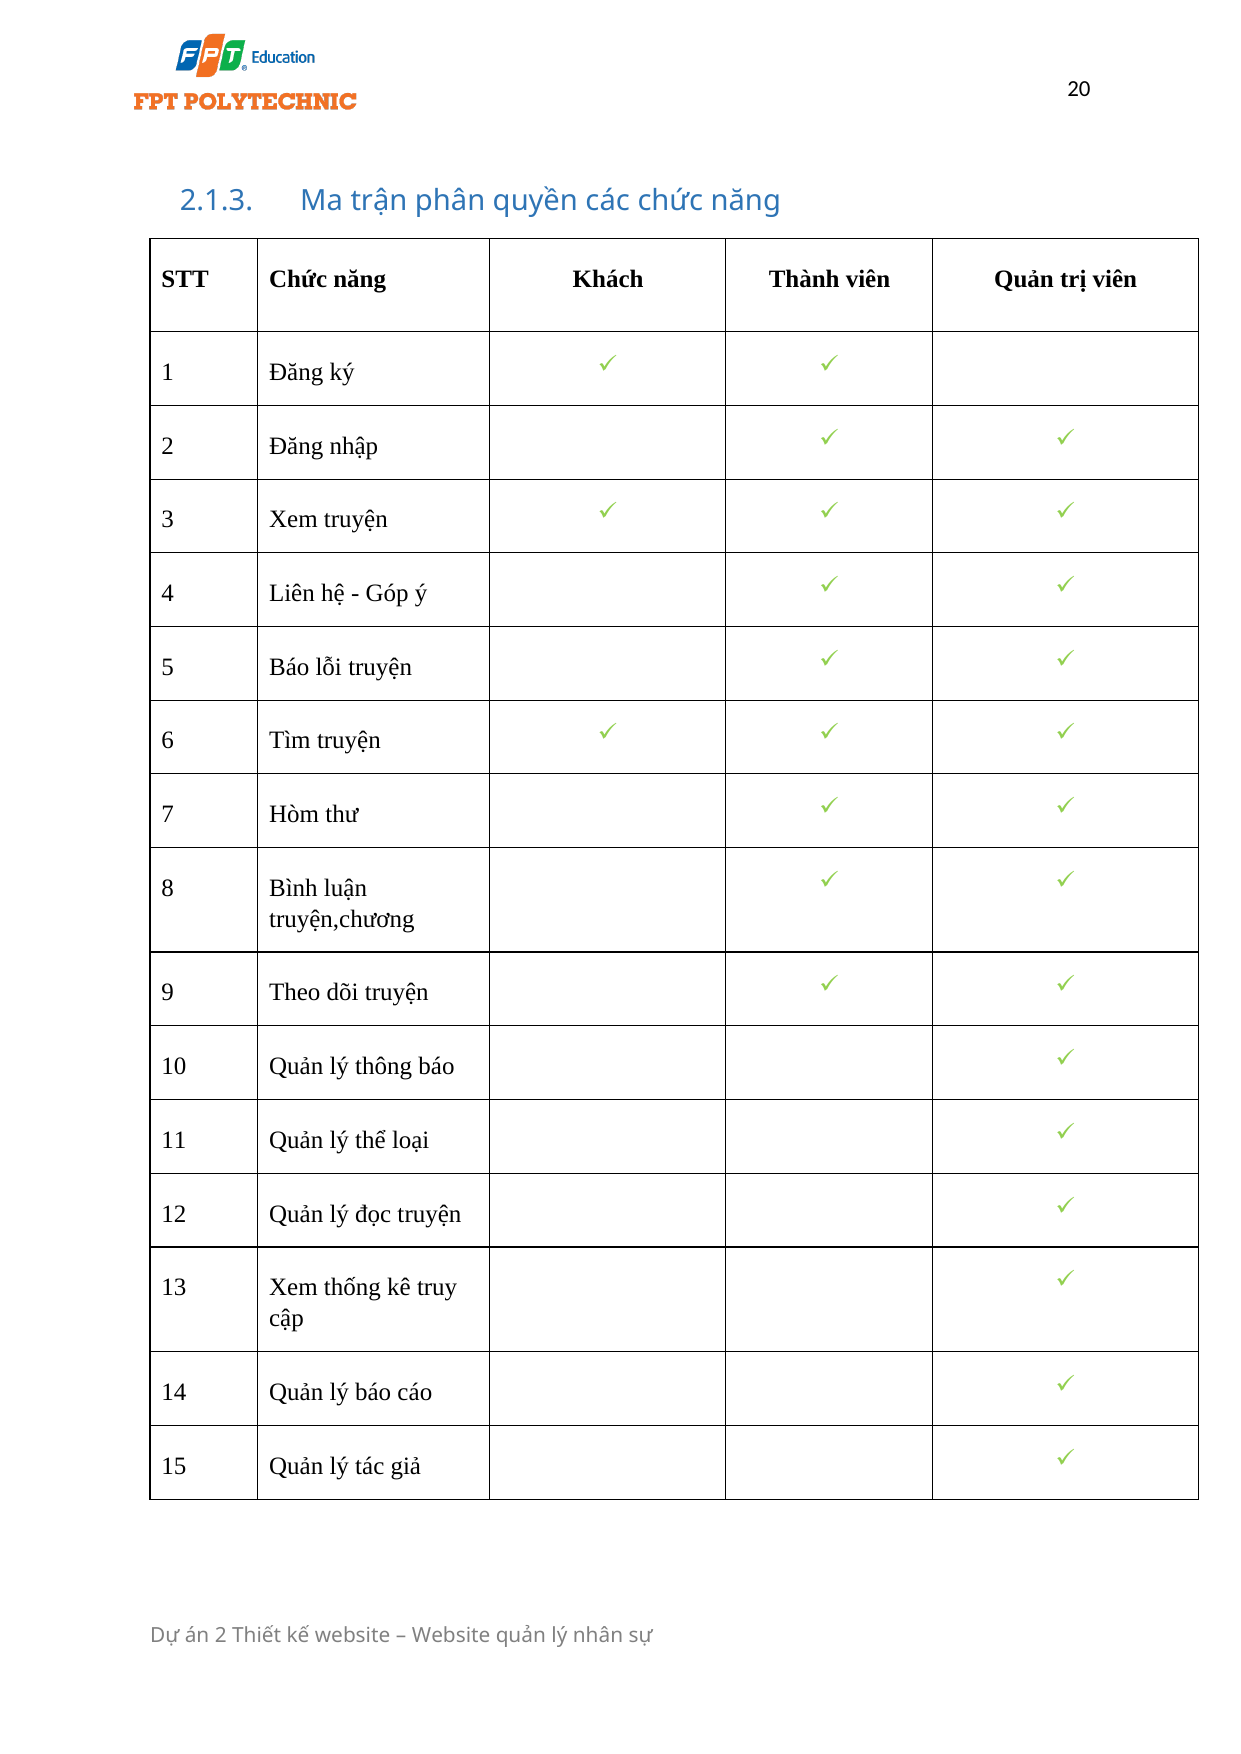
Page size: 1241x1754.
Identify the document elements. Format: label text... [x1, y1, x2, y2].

table_cell 1 [151, 332, 257, 405]
table_cell 15 [151, 1426, 257, 1498]
table_cell [726, 553, 932, 626]
table_cell [726, 701, 932, 773]
table_cell Bình luận truyện,chương [258, 848, 489, 951]
table_cell [726, 332, 932, 405]
table_cell [490, 953, 725, 1025]
table_cell [726, 774, 932, 847]
table_cell Quản lý thông báo [258, 1026, 489, 1099]
table_cell Quản lý tác giả [258, 1426, 489, 1498]
table_cell 8 [151, 848, 257, 951]
table_header Quản trị viên [933, 239, 1198, 331]
table_header Thành viên [726, 239, 932, 331]
table_cell 7 [151, 774, 257, 847]
table_cell [726, 406, 932, 478]
table_cell [933, 1026, 1198, 1099]
list Ma trận phân quyền các chức năng [179, 179, 1090, 218]
table_cell [726, 1174, 932, 1246]
table_cell [490, 1248, 725, 1351]
table_cell [933, 406, 1198, 478]
table_cell [726, 848, 932, 951]
table_cell Quản lý báo cáo [258, 1352, 489, 1425]
table_cell [726, 1248, 932, 1351]
table_cell [490, 332, 725, 405]
table_cell [933, 553, 1198, 626]
table_cell [933, 953, 1198, 1025]
table_cell 6 [151, 701, 257, 773]
table_cell Quản lý đọc truyện [258, 1174, 489, 1246]
table_cell Xem truyện [258, 480, 489, 552]
table_cell 12 [151, 1174, 257, 1246]
table_cell [726, 1026, 932, 1099]
table_cell 4 [151, 553, 257, 626]
table_cell [933, 774, 1198, 847]
table_cell [933, 1248, 1198, 1351]
table_cell [933, 1100, 1198, 1173]
table_cell Liên hệ - Góp ý [258, 553, 489, 626]
table_cell Hòm thư [258, 774, 489, 847]
table_header Khách [490, 239, 725, 331]
table_cell Báo lỗi truyện [258, 627, 489, 699]
table_cell [490, 1352, 725, 1425]
table_cell [490, 627, 725, 699]
table_cell 2 [151, 406, 257, 478]
table_cell [726, 627, 932, 699]
table_cell 11 [151, 1100, 257, 1173]
table_cell Tìm truyện [258, 701, 489, 773]
table_cell [490, 774, 725, 847]
table_cell [726, 953, 932, 1025]
table_cell [933, 1352, 1198, 1425]
table_cell 9 [151, 953, 257, 1025]
table_cell [933, 1426, 1198, 1498]
table_cell Đăng ký [258, 332, 489, 405]
table_cell 13 [151, 1248, 257, 1351]
table_cell 5 [151, 627, 257, 699]
table_cell [933, 627, 1198, 699]
table_cell [726, 480, 932, 552]
table_cell 14 [151, 1352, 257, 1425]
table_cell [490, 1174, 725, 1246]
table_cell [490, 701, 725, 773]
table_cell [490, 1026, 725, 1099]
table_cell [490, 848, 725, 951]
table_cell [490, 553, 725, 626]
table_cell [490, 406, 725, 478]
table_cell 3 [151, 480, 257, 552]
table_cell [490, 1100, 725, 1173]
table_cell [933, 848, 1198, 951]
table_cell [490, 480, 725, 552]
table_cell Đăng nhập [258, 406, 489, 478]
table_cell [933, 701, 1198, 773]
table_header STT [151, 239, 257, 331]
table_cell Theo dõi truyện [258, 953, 489, 1025]
table_cell [490, 1426, 725, 1498]
table_cell Quản lý thể loại [258, 1100, 489, 1173]
table_cell [933, 480, 1198, 552]
table_cell [933, 332, 1198, 405]
table_cell [726, 1426, 932, 1498]
table_cell 10 [151, 1026, 257, 1099]
table_cell [933, 1174, 1198, 1246]
picture [126, 26, 364, 117]
table_header Chức năng [258, 239, 489, 331]
table_cell Xem thống kê truy cập [258, 1248, 489, 1351]
table_cell [726, 1100, 932, 1173]
table_cell [726, 1352, 932, 1425]
